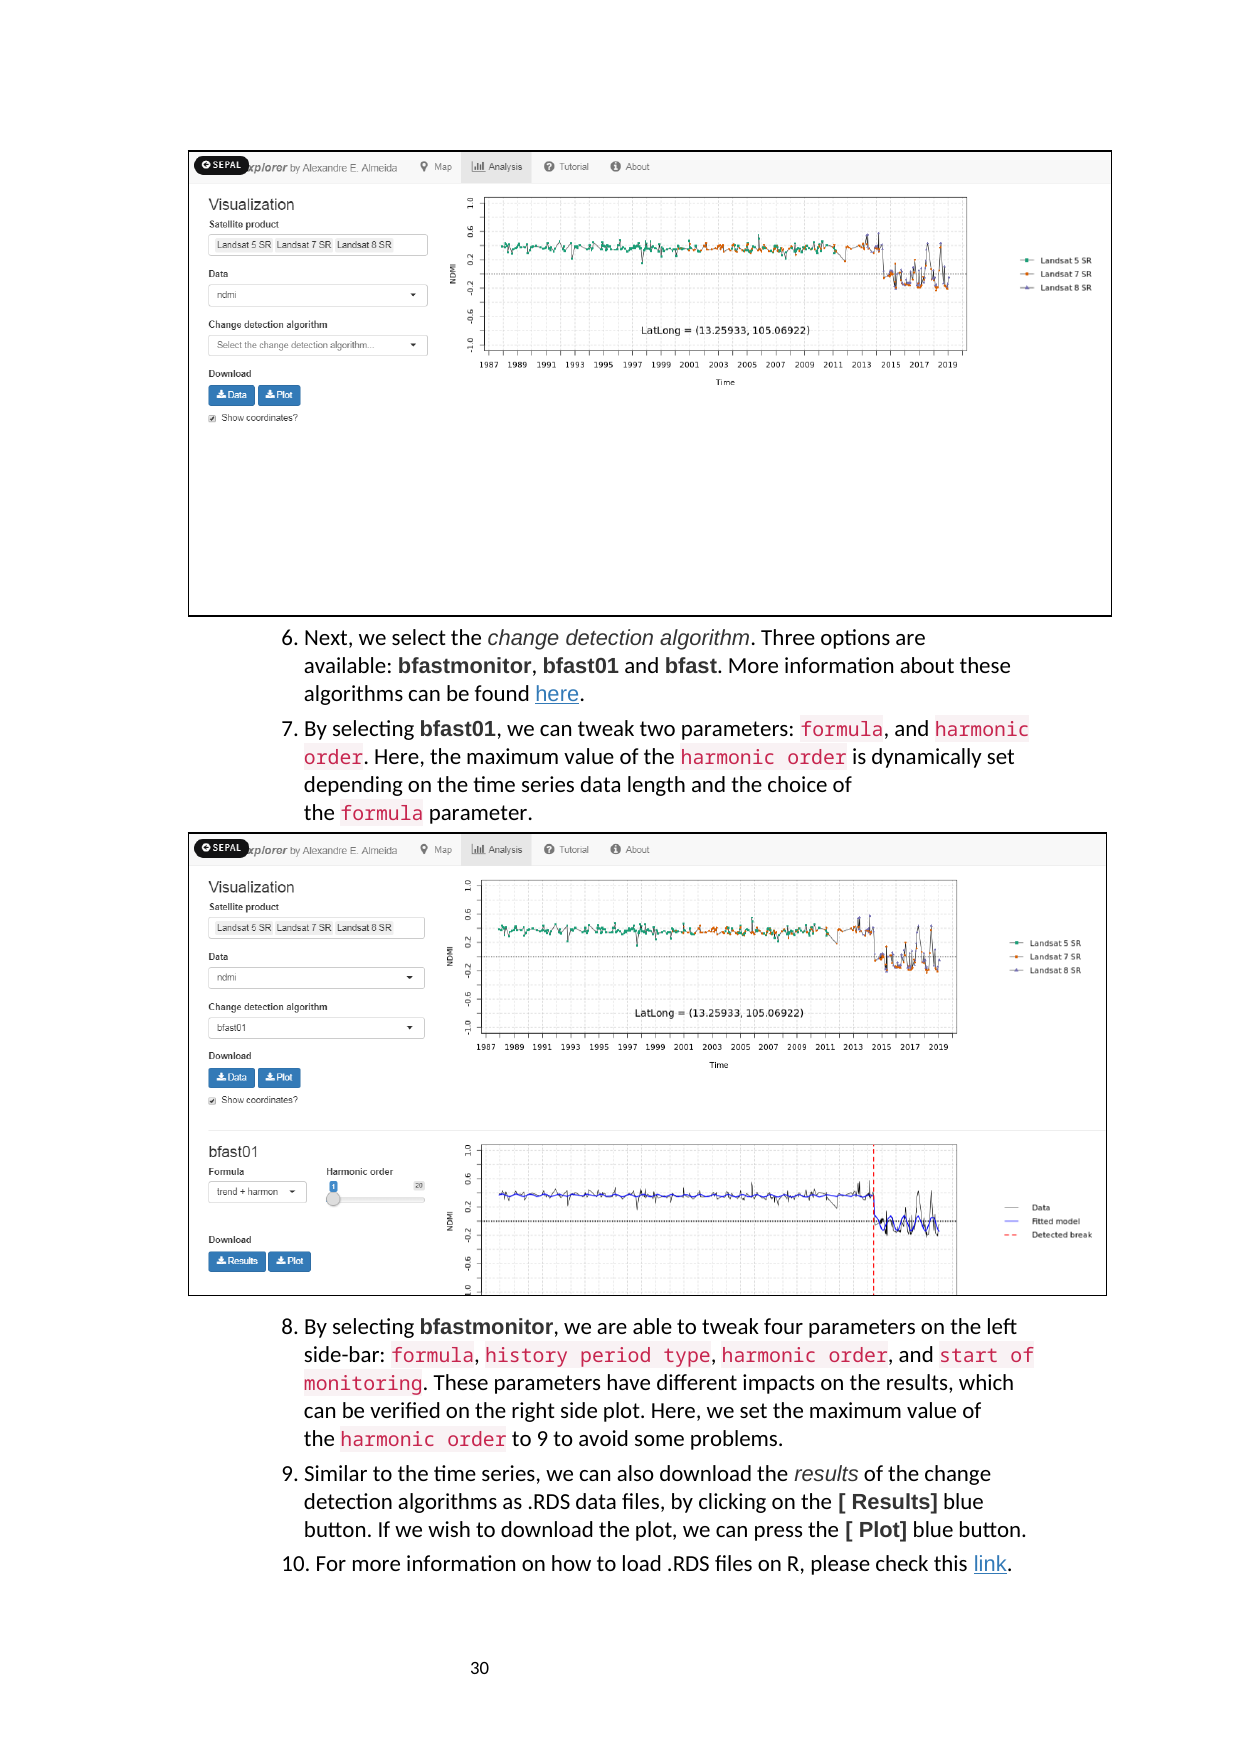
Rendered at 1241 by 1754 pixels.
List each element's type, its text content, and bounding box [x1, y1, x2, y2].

list Next, we select the change detection algorithm. Three options are available: bfastmonitor, bfast01 and bfast. More information about these algorithms can be found here. [281, 623, 1053, 707]
list For more information on how to load .RDS files on R, please check this link. [281, 1549, 1053, 1577]
picture [189, 152, 1111, 615]
list By selecting bfast01, we can tweak two parameters: formula, and harmonic order. Here, the maximum value of the harmonic order is dynamically set depending on the time series data length and the choice of the formula parameter. [281, 714, 1053, 826]
list Similar to the time series, we can also download the results of the change detection algorithms as .RDS data files, by clicking on the [ Results] blue button. If we wish to download the plot, we can press the [ Plot] blue button. [281, 1459, 1053, 1543]
list By selecting bfastmonitor, we are able to tweak four parameters on the left side-bar: formula, history period type, harmonic order, and start of monitoring. These parameters have different impacts on the results, which can be verified on the right side plot. Here, we set the maximum value of the harmonic order to 9 to avoid some problems. [281, 1312, 1053, 1452]
picture [189, 834, 1106, 1295]
